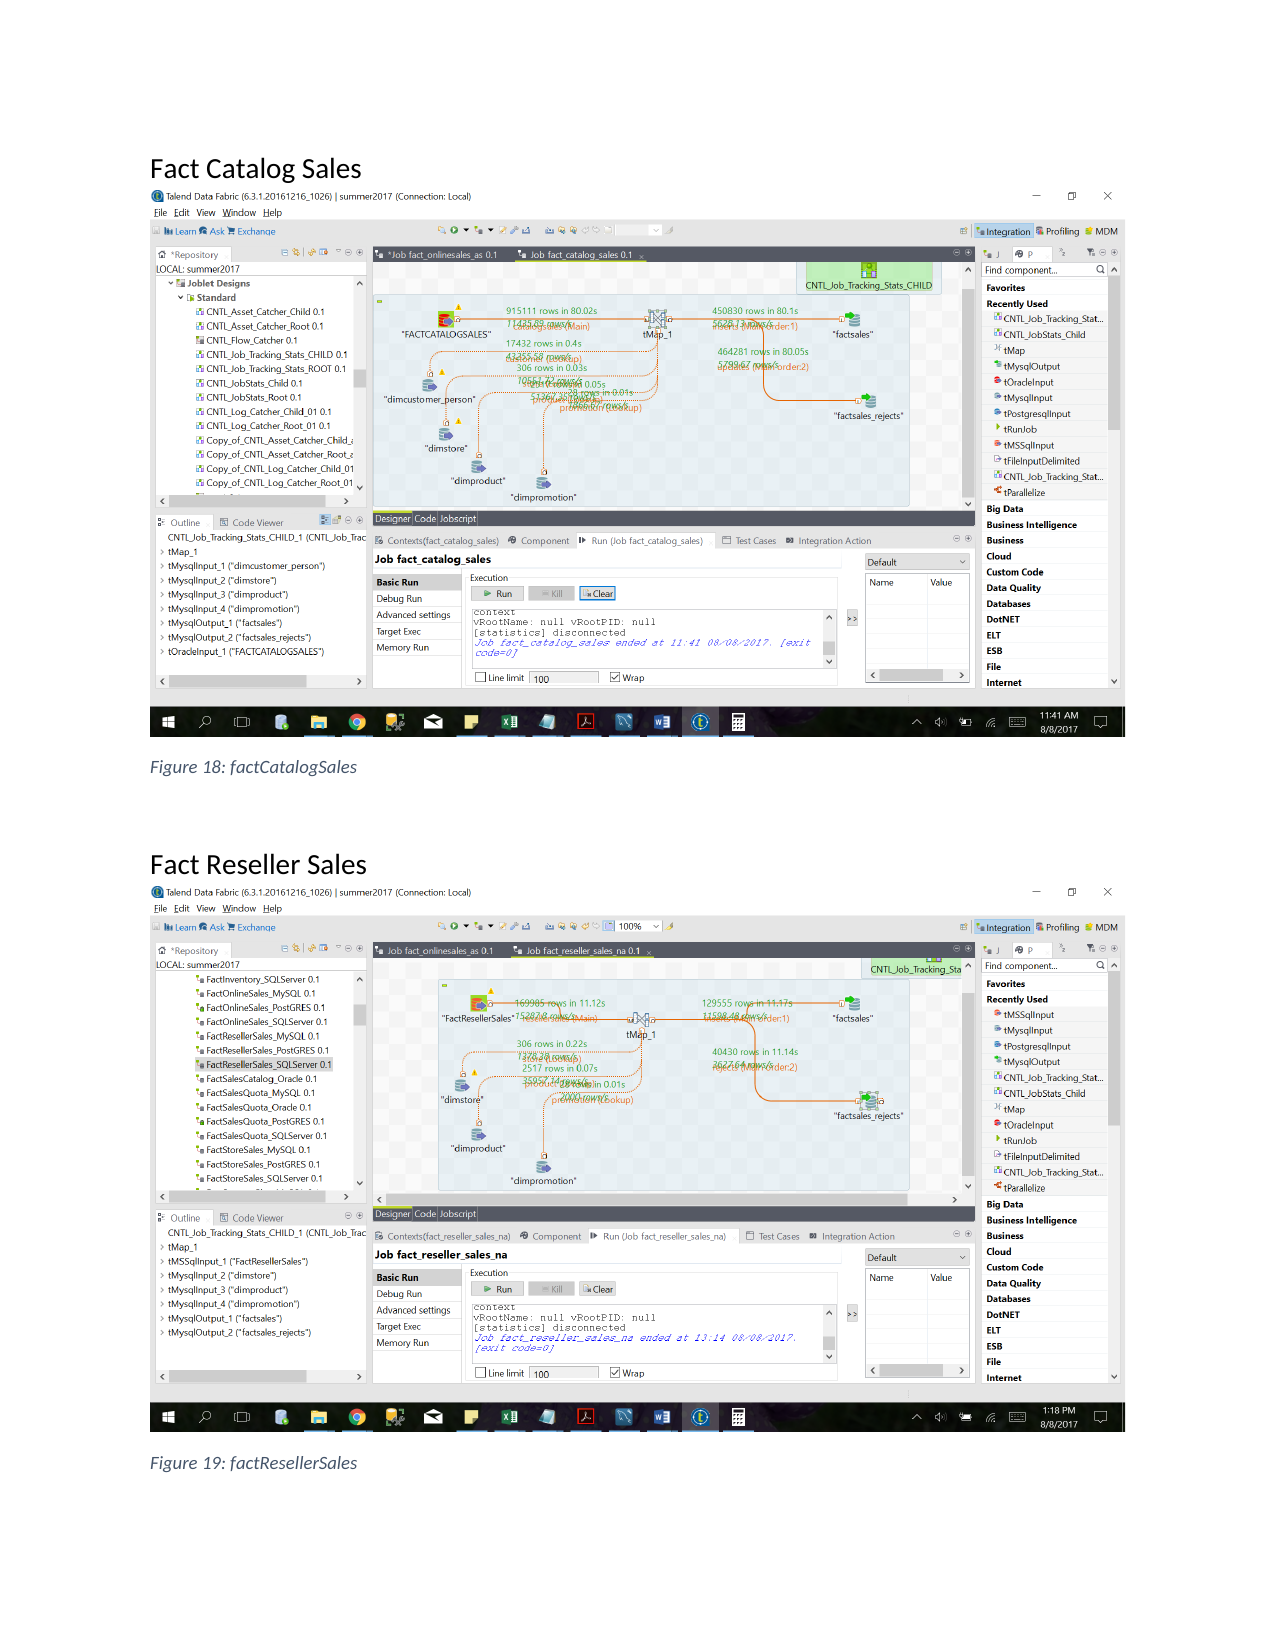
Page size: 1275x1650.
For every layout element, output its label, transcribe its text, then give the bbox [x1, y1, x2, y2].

picture [150, 187, 1125, 737]
text Fact Catalog Sales [150, 150, 1125, 187]
text Fact Reseller Sales [150, 846, 1125, 883]
text Figure 19: factResellerSales [150, 1451, 1125, 1474]
picture [150, 883, 1125, 1432]
text Figure 18: factCatalogSales [150, 755, 1125, 778]
